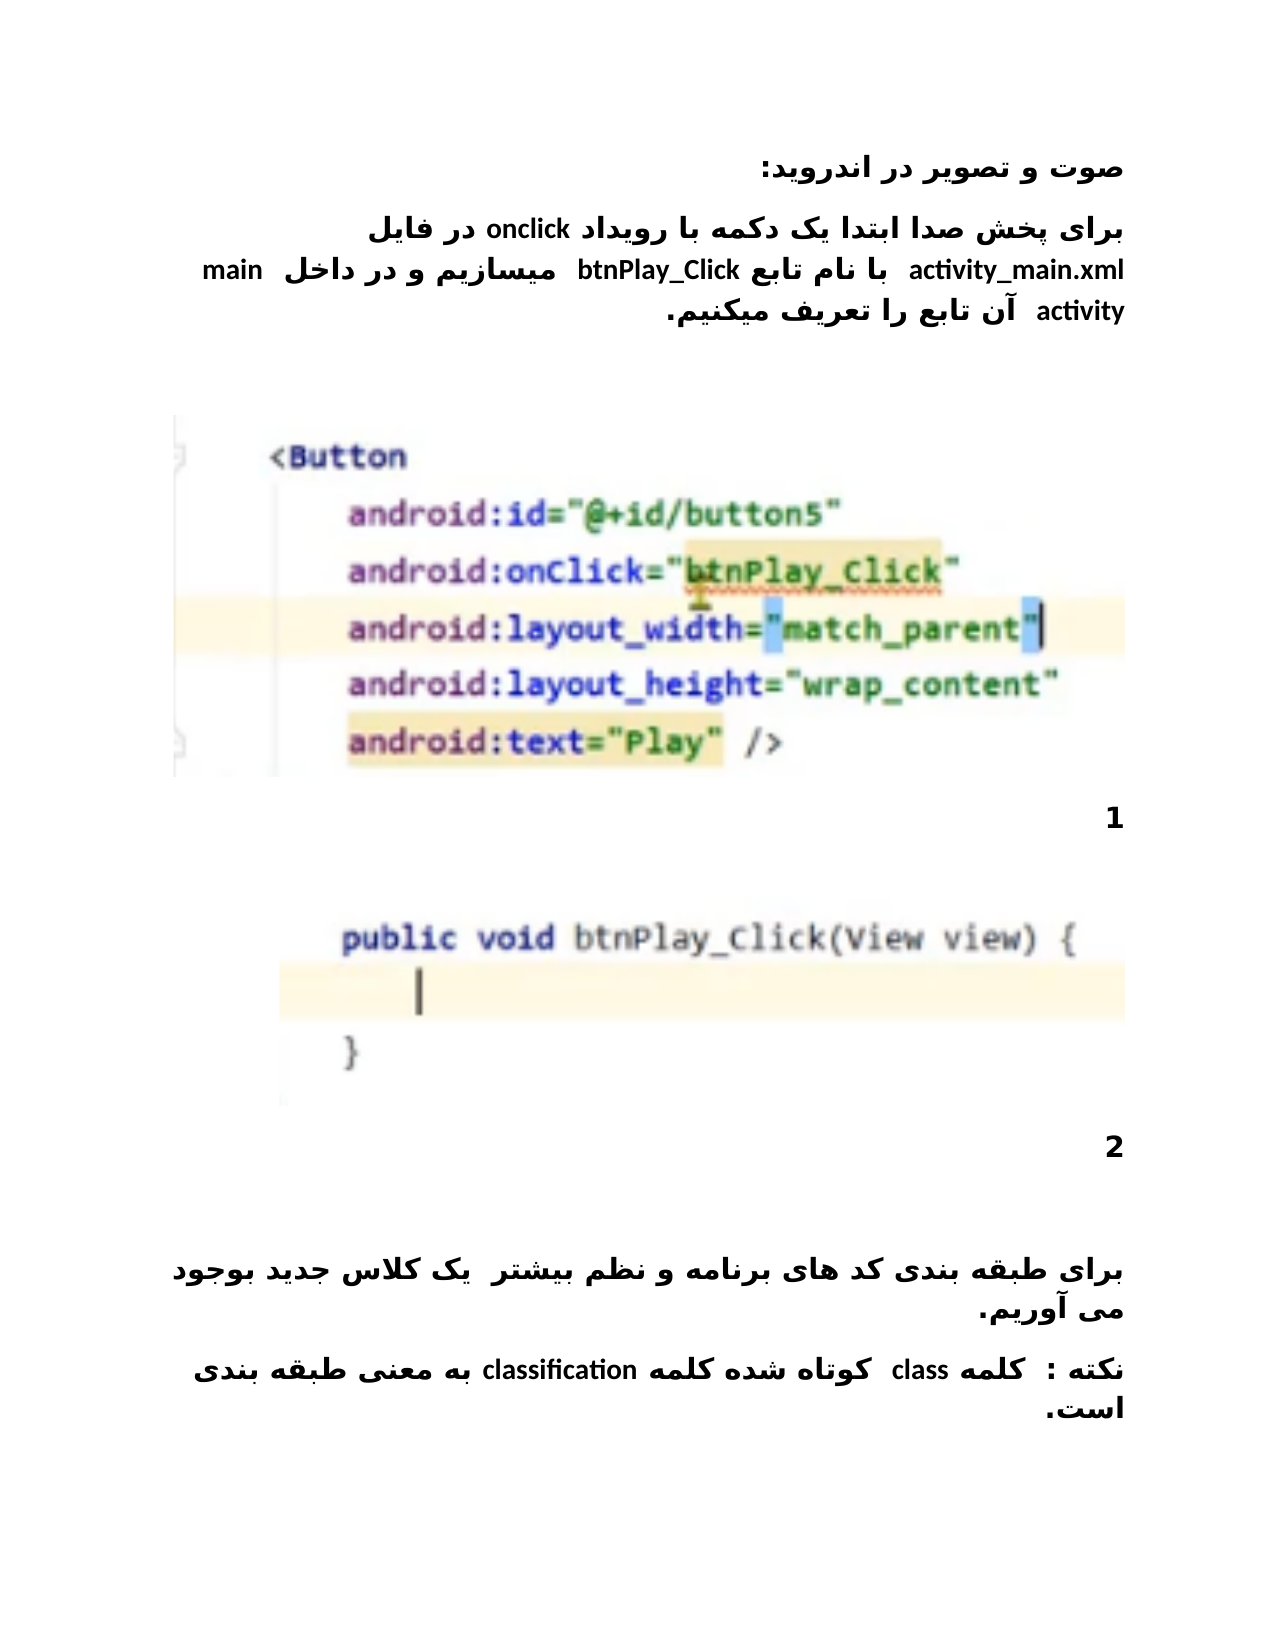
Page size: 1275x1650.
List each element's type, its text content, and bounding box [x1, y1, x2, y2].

text برای طبقه بندی کد های برنامه و نظم بیشتر یک کلاس جدید بوجود می آوریم. [150, 1252, 1125, 1325]
text برای پخش صدا ابتدا یک دکمه با رویداد onclick در فایل activity_main.xml با نام تابع btnPlay_Click میسازیم و در داخل main activity آن تابع را تعریف میکنیم. [150, 210, 1125, 327]
text نکته : کلمه class کوتاه شده کلمه classification به معنی طبقه بندی است. [150, 1351, 1125, 1426]
text 1 [150, 802, 1125, 836]
text 2 [150, 1131, 1125, 1165]
picture [173, 415, 1125, 777]
text صوت و تصویر در اندروید: [150, 150, 1125, 184]
picture [279, 861, 1125, 1106]
